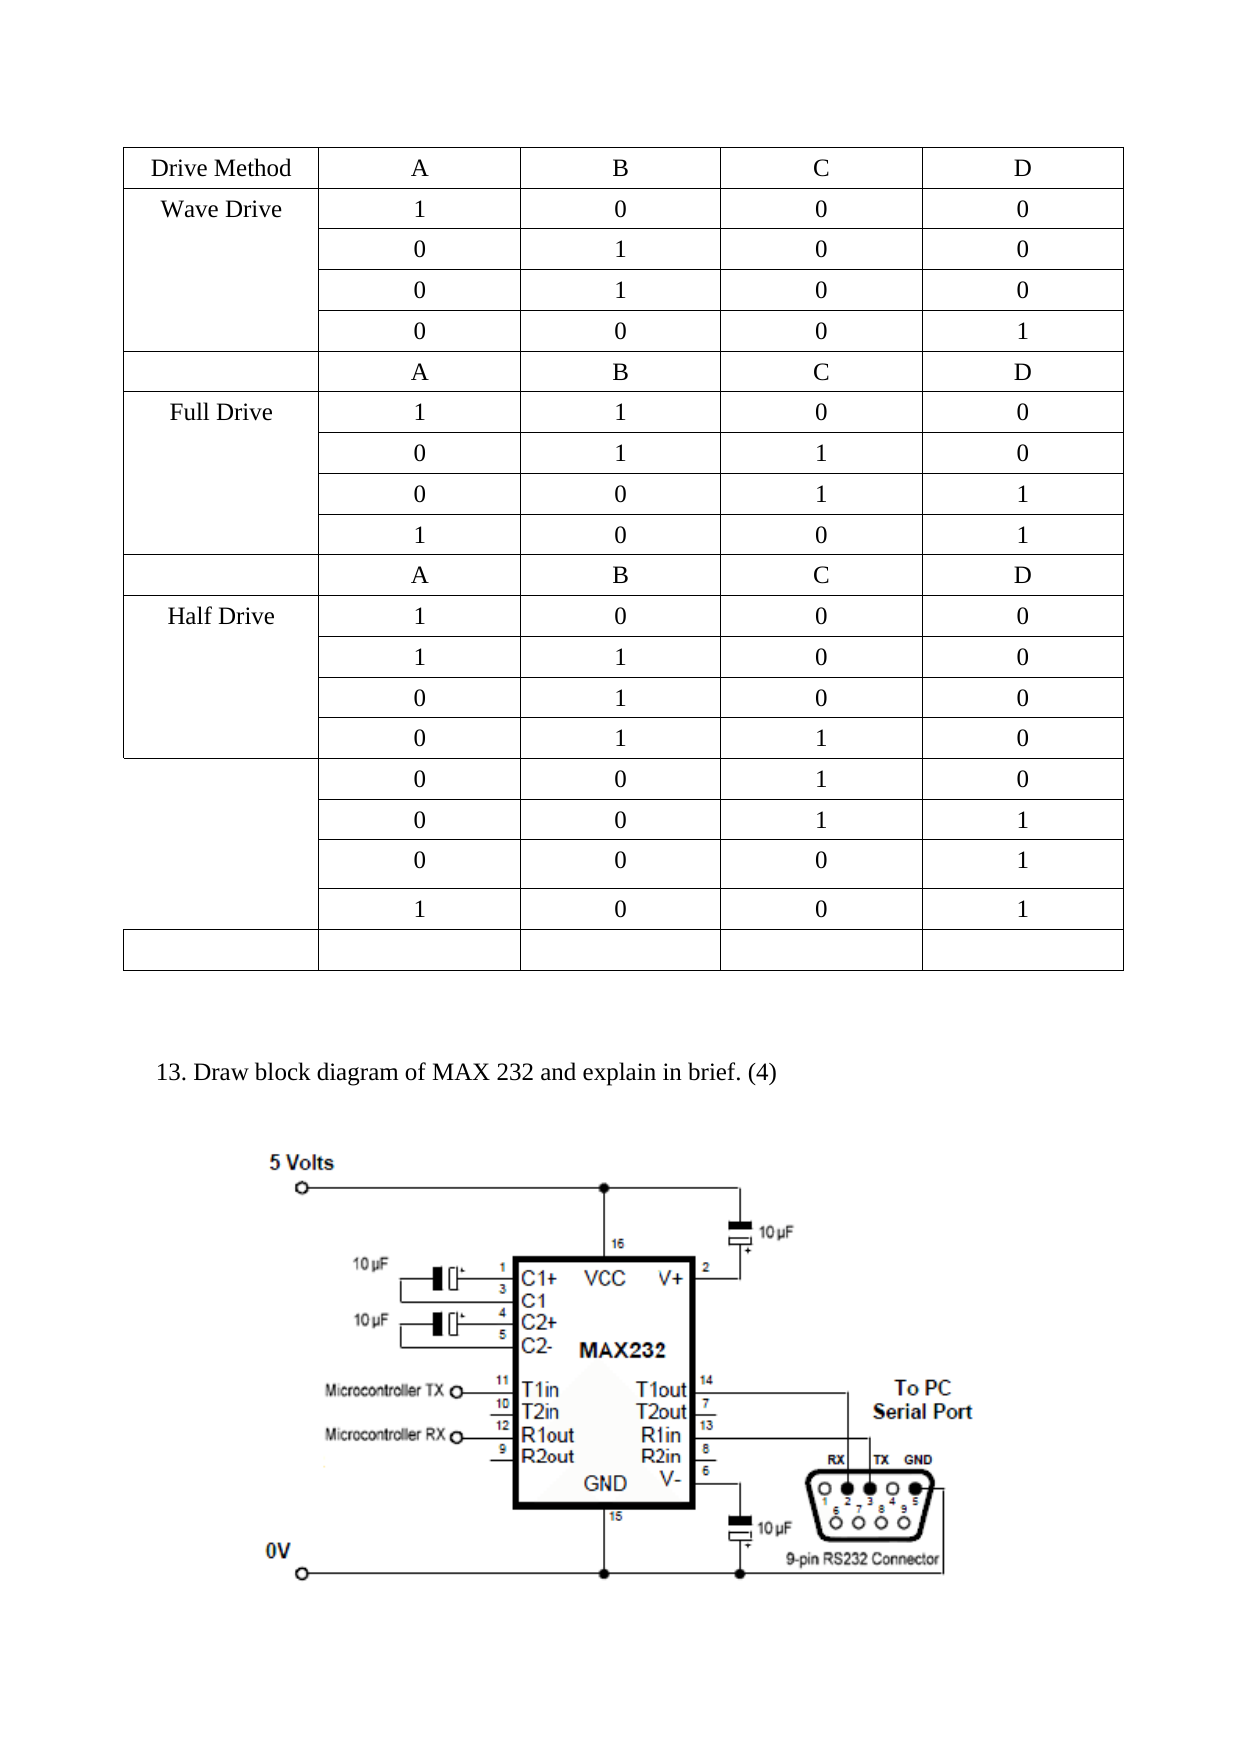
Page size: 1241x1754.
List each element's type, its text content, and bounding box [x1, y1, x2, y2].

table_cell 1 [721, 800, 922, 839]
table_cell 0 [319, 840, 520, 888]
table_cell 0 [319, 433, 520, 473]
table_cell [721, 930, 922, 970]
table_cell 1 [721, 474, 922, 513]
table_cell 0 [721, 229, 922, 269]
table_cell 1 [521, 270, 720, 310]
table_cell 1 [923, 889, 1123, 929]
picture [258, 1142, 982, 1604]
table_cell [923, 930, 1123, 970]
table_cell Half Drive [124, 596, 318, 758]
table_cell C [721, 352, 922, 391]
table_cell 0 [521, 515, 720, 554]
table_cell [124, 555, 318, 595]
table_cell 1 [319, 189, 520, 228]
table_cell 0 [521, 800, 720, 839]
table_cell 0 [521, 759, 720, 798]
table_cell 1 [319, 637, 520, 676]
table_cell A [319, 352, 520, 391]
table_cell 0 [721, 889, 922, 929]
table_cell 0 [319, 800, 520, 839]
table_header C [721, 148, 922, 188]
table_cell 1 [521, 229, 720, 269]
table_cell 0 [319, 270, 520, 310]
table_cell 0 [923, 270, 1123, 310]
table_cell 0 [319, 759, 520, 798]
table_cell 1 [923, 515, 1123, 554]
table_header D [923, 148, 1123, 188]
table_cell 0 [521, 311, 720, 351]
table_cell 0 [319, 718, 520, 758]
table_header Drive Method [124, 148, 318, 188]
table_cell A [319, 555, 520, 595]
table_cell 0 [319, 678, 520, 717]
table_cell B [521, 352, 720, 391]
table_cell 1 [923, 474, 1123, 513]
table_cell 0 [923, 637, 1123, 676]
table_cell 0 [923, 229, 1123, 269]
table_cell 0 [721, 515, 922, 554]
table_cell 0 [521, 889, 720, 929]
table_cell 1 [521, 392, 720, 432]
table_cell 1 [319, 515, 520, 554]
table_cell 0 [319, 311, 520, 351]
table_cell 0 [721, 840, 922, 888]
table_cell 0 [319, 229, 520, 269]
table_cell 1 [923, 800, 1123, 839]
table_cell 0 [721, 189, 922, 228]
table_cell 0 [721, 311, 922, 351]
table_cell 0 [923, 759, 1123, 798]
table_cell D [923, 555, 1123, 595]
list Draw block diagram of MAX 232 and explain in brief. (4) [156, 1057, 1122, 1085]
table_cell 0 [521, 840, 720, 888]
table_cell D [923, 352, 1123, 391]
table_cell 0 [521, 474, 720, 513]
table_cell 0 [721, 678, 922, 717]
table_cell C [721, 555, 922, 595]
table_header A [319, 148, 520, 188]
table_header B [521, 148, 720, 188]
table_cell 1 [319, 889, 520, 929]
table_cell B [521, 555, 720, 595]
table_cell 1 [319, 596, 520, 636]
table_cell 0 [923, 718, 1123, 758]
table_cell 0 [923, 596, 1123, 636]
table_cell 1 [319, 392, 520, 432]
table_cell 0 [319, 474, 520, 513]
table_cell 1 [521, 637, 720, 676]
table_cell 1 [521, 433, 720, 473]
table_cell [521, 930, 720, 970]
table_cell 1 [721, 759, 922, 798]
table_cell 0 [721, 392, 922, 432]
table_cell 1 [721, 718, 922, 758]
table_cell 0 [923, 392, 1123, 432]
table_cell 1 [721, 433, 922, 473]
table_cell 0 [721, 270, 922, 310]
table_cell [124, 352, 318, 391]
table_cell 1 [521, 678, 720, 717]
table_cell 0 [923, 189, 1123, 228]
table_cell 0 [521, 596, 720, 636]
table_cell 0 [923, 678, 1123, 717]
table_cell 0 [721, 596, 922, 636]
table_cell 0 [923, 433, 1123, 473]
table_cell 1 [923, 311, 1123, 351]
table_cell 0 [521, 189, 720, 228]
table_cell Wave Drive [124, 189, 318, 351]
table_cell Full Drive [124, 392, 318, 554]
table_cell 1 [521, 718, 720, 758]
table_cell [124, 930, 318, 970]
table_cell [319, 930, 520, 970]
table_cell 0 [721, 637, 922, 676]
table_cell 1 [923, 840, 1123, 888]
